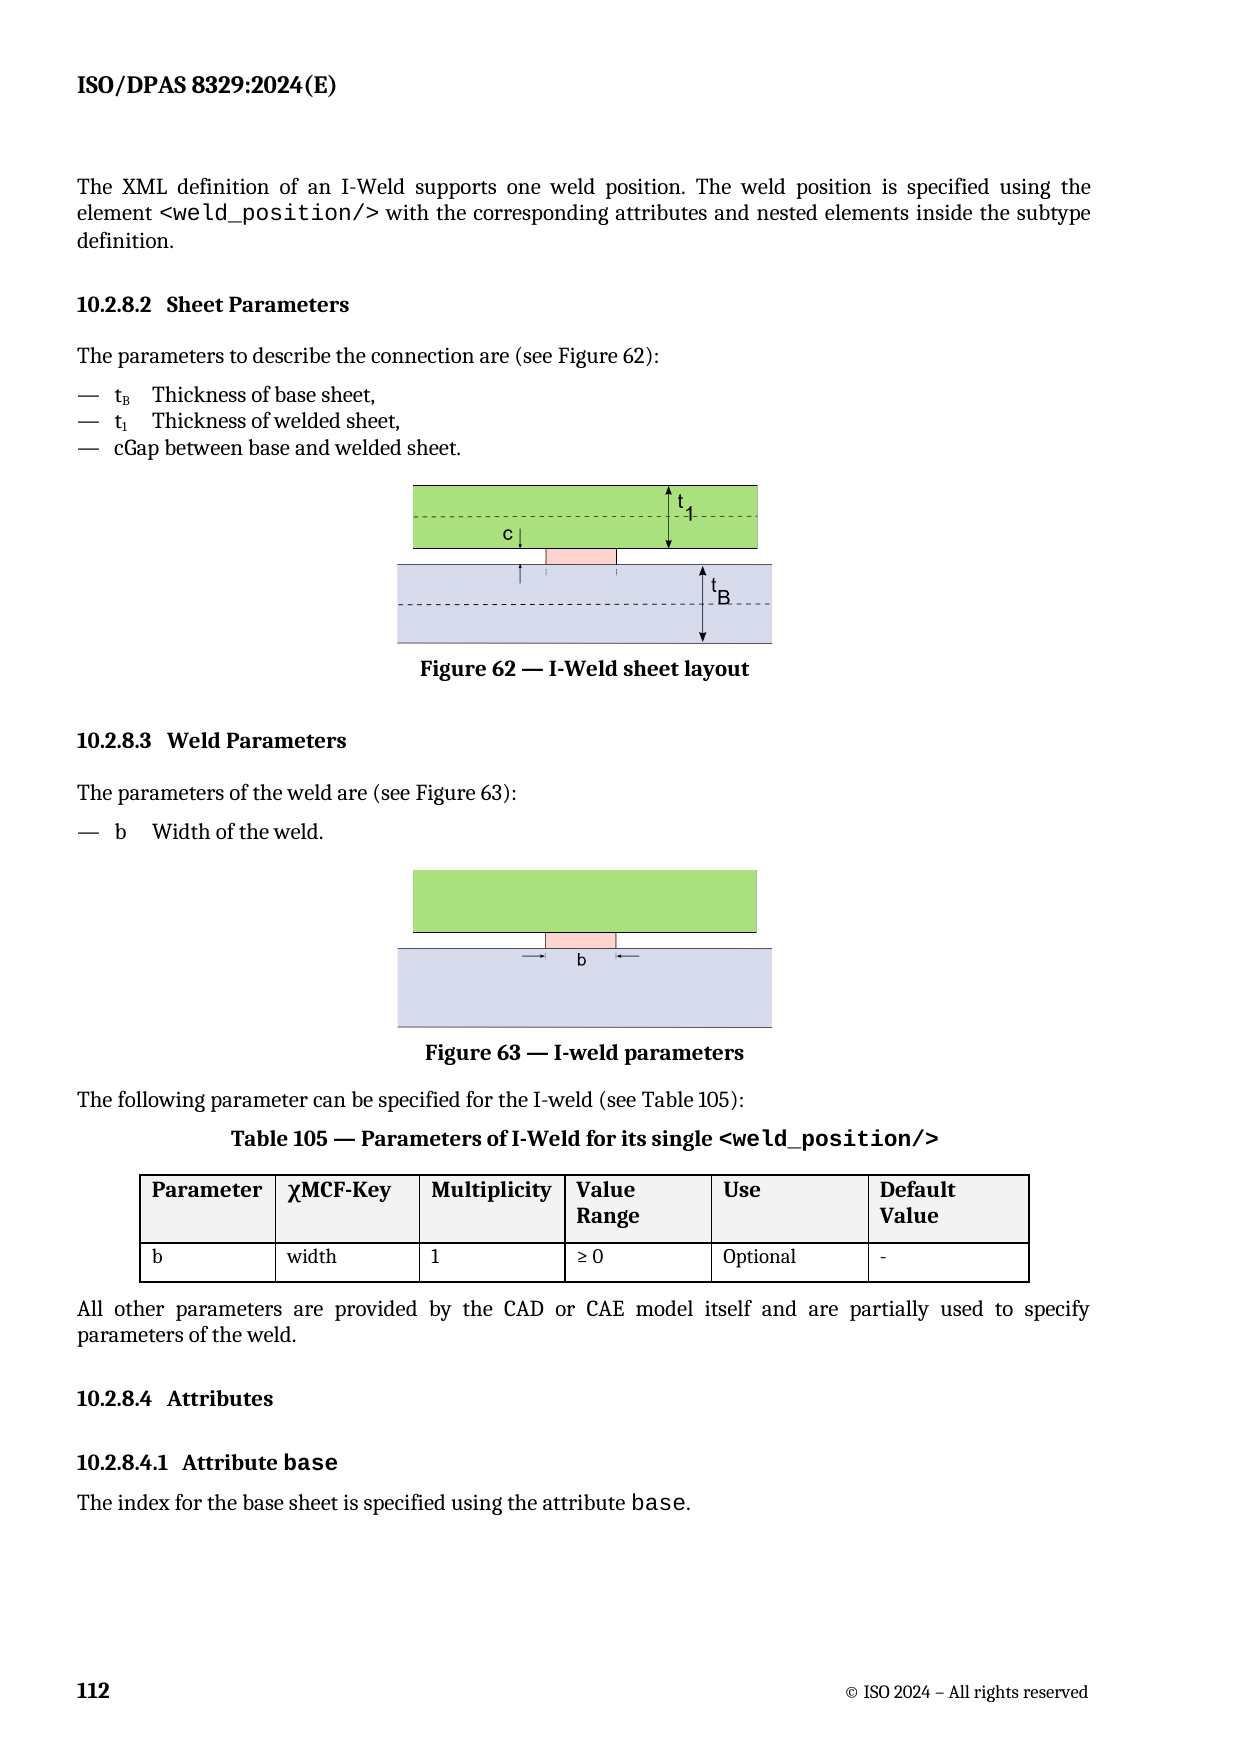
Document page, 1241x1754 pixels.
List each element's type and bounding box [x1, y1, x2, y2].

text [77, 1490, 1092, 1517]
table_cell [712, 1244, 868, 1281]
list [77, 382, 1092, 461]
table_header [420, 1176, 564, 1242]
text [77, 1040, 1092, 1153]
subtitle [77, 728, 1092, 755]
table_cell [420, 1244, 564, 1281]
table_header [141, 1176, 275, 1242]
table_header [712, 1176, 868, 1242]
picture [397, 485, 773, 644]
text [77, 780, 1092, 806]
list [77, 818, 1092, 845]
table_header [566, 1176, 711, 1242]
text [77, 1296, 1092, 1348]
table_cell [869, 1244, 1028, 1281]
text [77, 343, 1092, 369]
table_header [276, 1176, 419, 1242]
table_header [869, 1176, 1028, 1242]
picture [397, 870, 772, 1028]
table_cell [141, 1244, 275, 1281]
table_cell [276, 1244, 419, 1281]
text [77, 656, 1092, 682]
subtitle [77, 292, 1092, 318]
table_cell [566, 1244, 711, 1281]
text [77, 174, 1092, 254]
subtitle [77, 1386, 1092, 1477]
